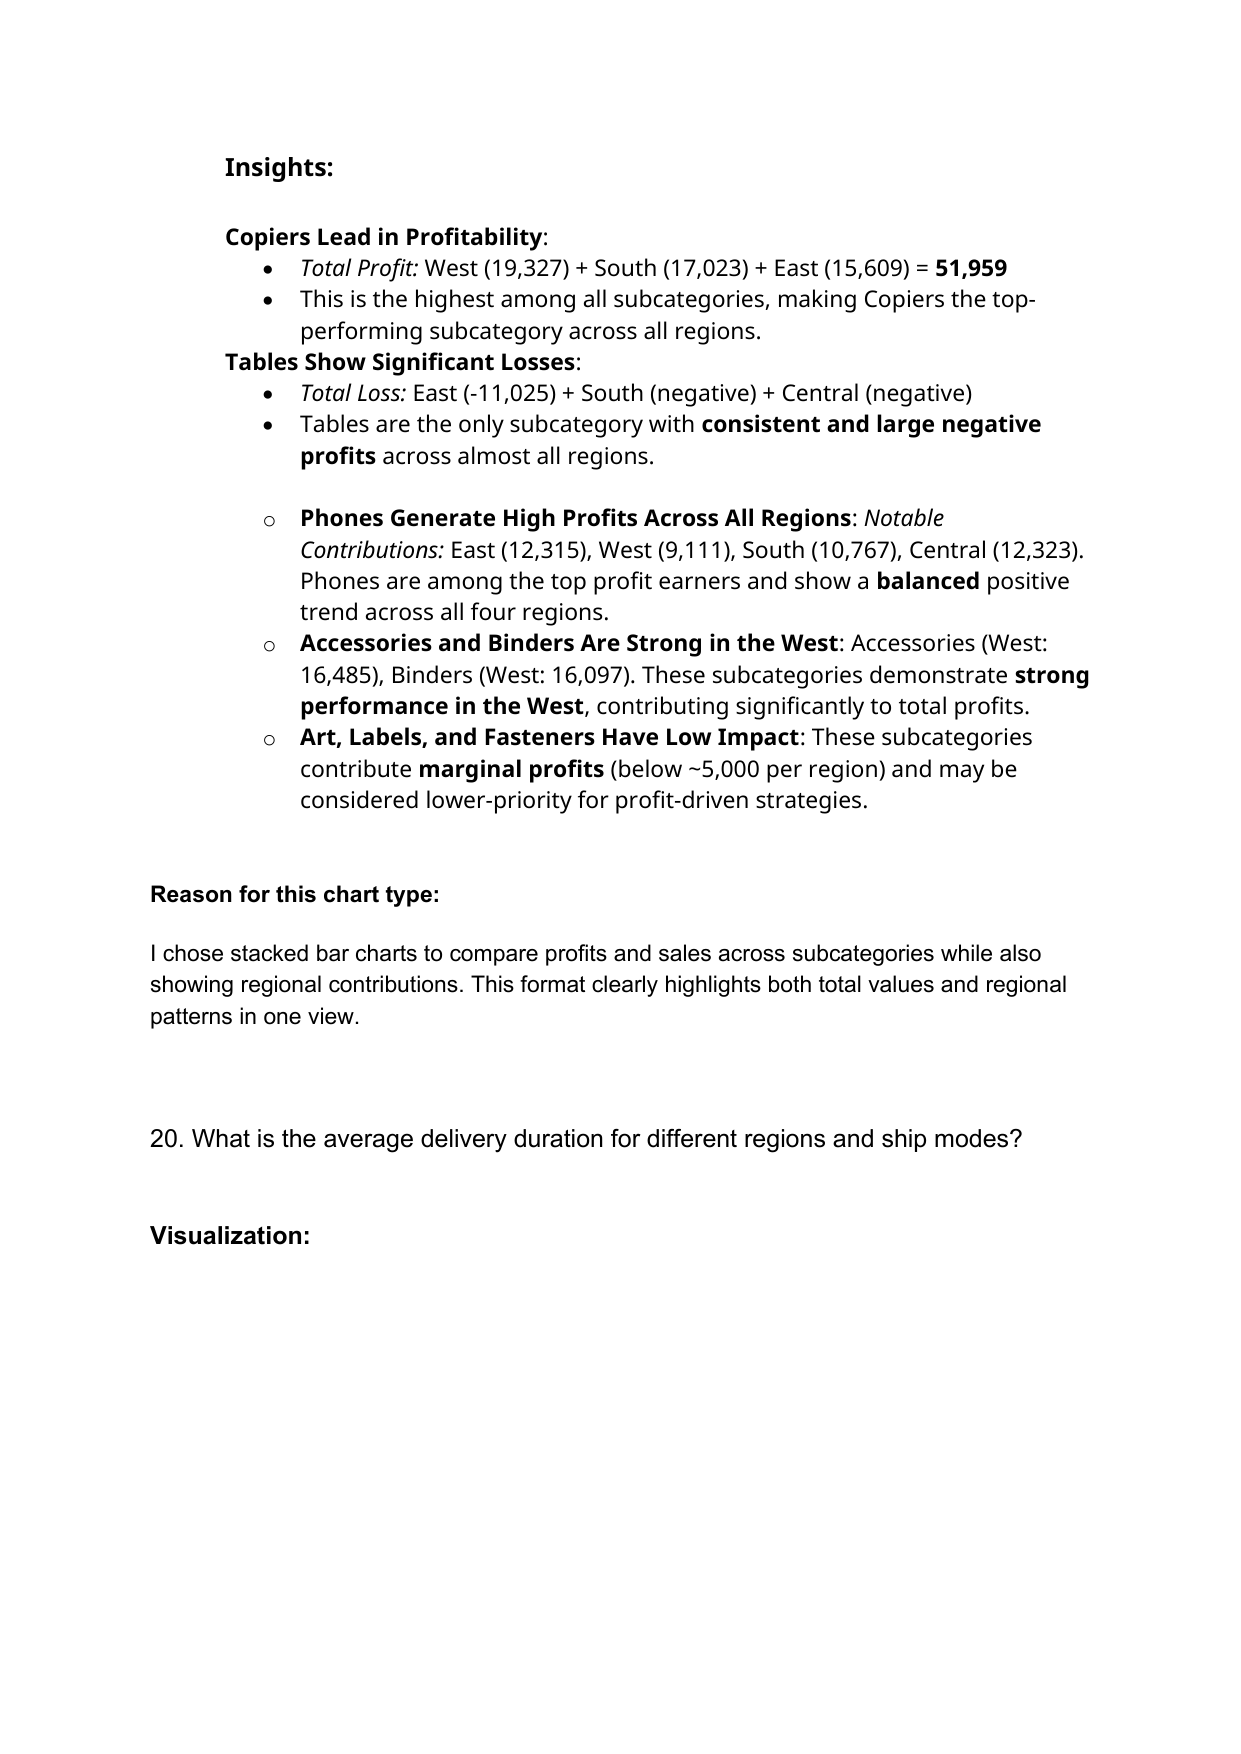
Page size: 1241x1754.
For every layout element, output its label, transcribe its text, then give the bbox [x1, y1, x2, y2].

list Tables Show Significant Losses: [225, 346, 1090, 377]
list Art, Labels, and Fasteners Have Low Impact: These subcategories contribute marginal profits (below ~5,000 per region) and may be considered lower-priority for profit-driven strategies. [262, 721, 1090, 815]
list Accessories and Binders Are Strong in the West: Accessories (West: 16,485), Binders (West: 16,097). These subcategories demonstrate strong performance in the West, contributing significantly to total profits. [262, 627, 1090, 721]
list Phones Generate High Profits Across All Regions: Notable Contributions: East (12,315), West (9,111), South (10,767), Central (12,323). [262, 502, 1090, 565]
list Total Profit: West (19,327) + South (17,023) + East (15,609) = 51,959 [262, 252, 1090, 283]
text Visualization: [150, 1221, 1090, 1250]
list Total Loss: East (-11,025) + South (negative) + Central (negative) [262, 377, 1090, 408]
text Copiers Lead in Profitability: [150, 221, 1090, 252]
text Phones are among the top profit earners and show a balanced positive trend across all four regions. [300, 565, 1090, 627]
text I chose stacked bar charts to compare profits and sales across subcategories while also showing regional contributions. This format clearly highlights both total values and regional patterns in one view. [150, 940, 1090, 1030]
text 20. What is the average delivery duration for different regions and ship modes? [150, 1124, 1090, 1153]
text Reason for this chart type: [150, 881, 1090, 907]
text Insights: [150, 150, 1090, 184]
list Tables are the only subcategory with consistent and large negative profits across almost all regions. [262, 408, 1090, 471]
list This is the highest among all subcategories, making Copiers the top-performing subcategory across all regions. [262, 283, 1090, 346]
